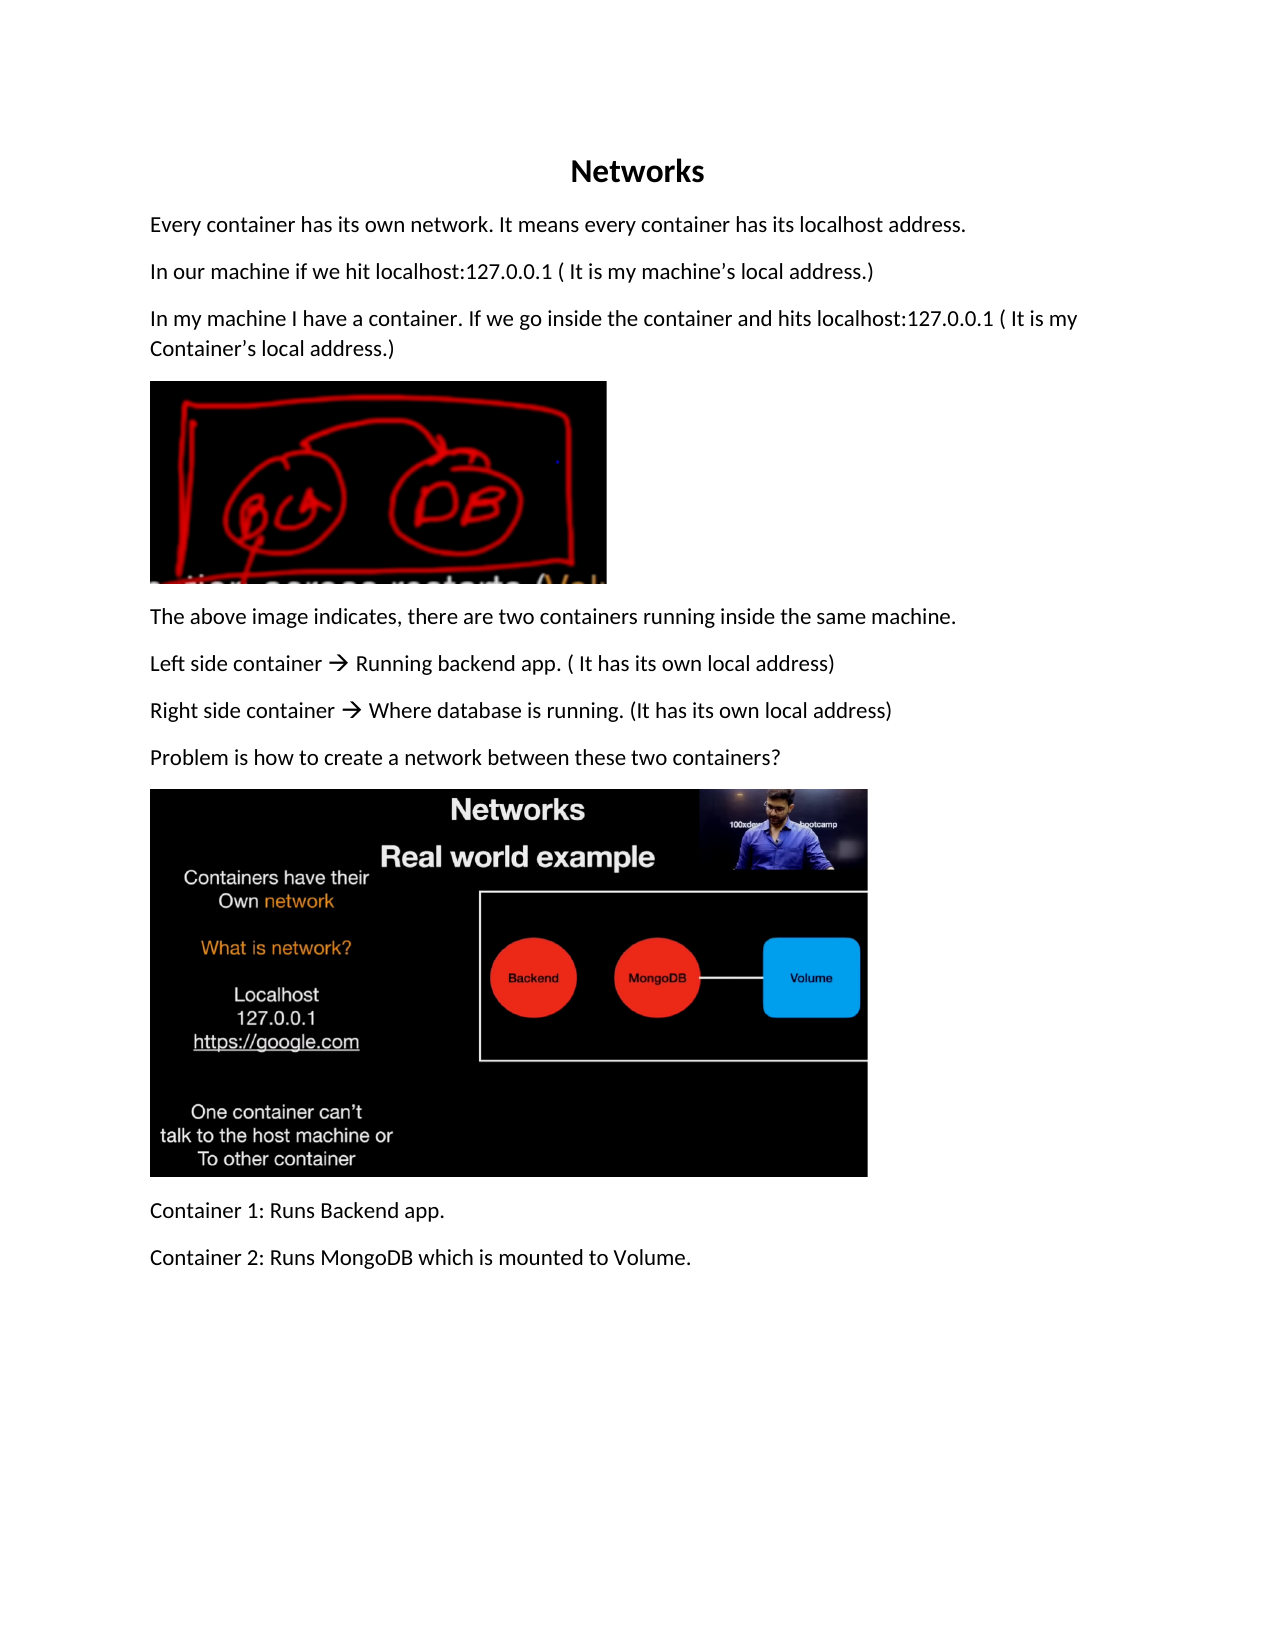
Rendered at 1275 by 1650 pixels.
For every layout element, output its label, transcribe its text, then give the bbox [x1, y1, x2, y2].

picture [150, 789, 868, 1177]
text Networks [150, 150, 1125, 191]
text Container 1: Runs Backend app. [150, 1196, 1125, 1224]
text Problem is how to create a network between these two containers? [150, 743, 1125, 771]
picture [150, 381, 607, 584]
text The above image indicates, there are two containers running inside the same machine. [150, 602, 1125, 630]
text Right side container Where database is running. (It has its own local address) [150, 696, 1125, 724]
text In my machine I have a container. If we go inside the container and hits localhost:127.0.0.1 ( It is my Container’s local address.) [150, 304, 1125, 363]
text Left side container Running backend app. ( It has its own local address) [150, 649, 1125, 677]
text In our machine if we hit localhost:127.0.0.1 ( It is my machine’s local address.) [150, 257, 1125, 286]
text Every container has its own network. It means every container has its localhost address. [150, 211, 1125, 239]
text Container 2: Runs MongoDB which is mounted to Volume. [150, 1243, 1125, 1271]
